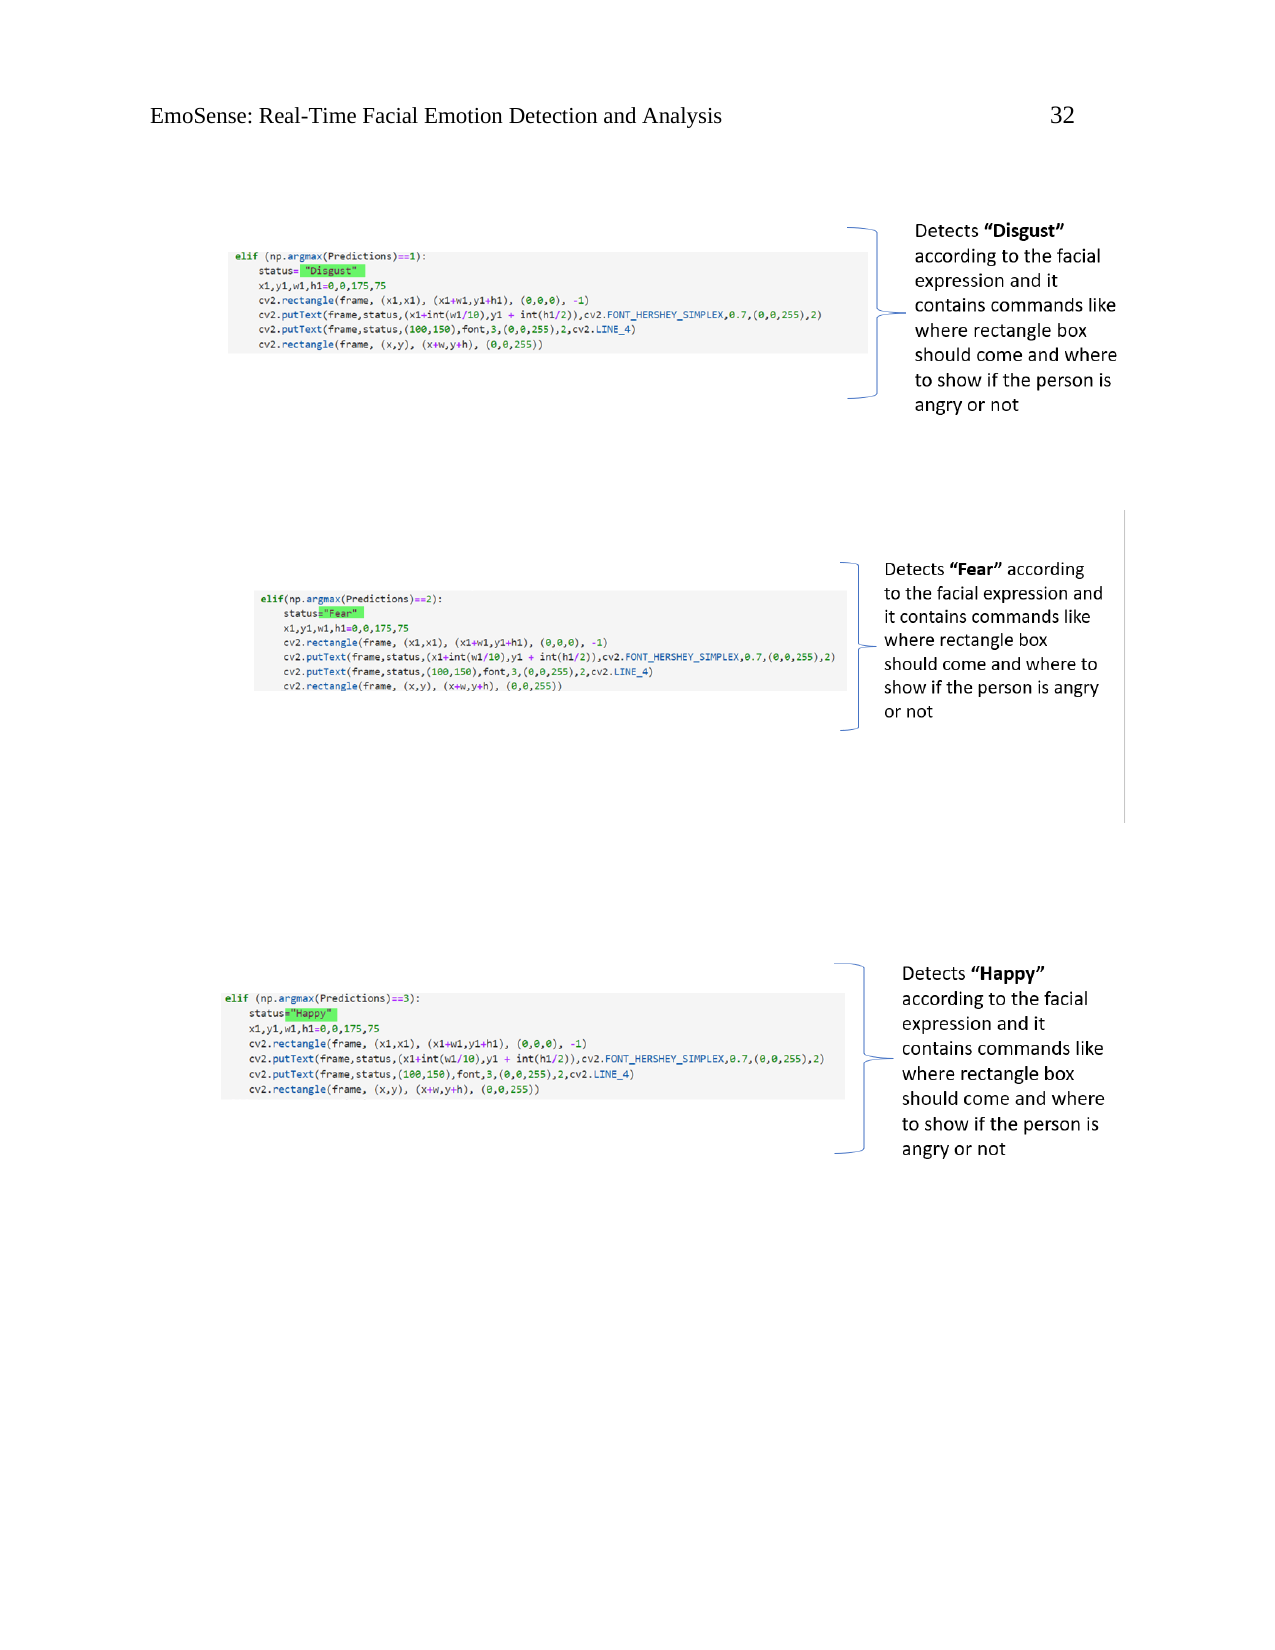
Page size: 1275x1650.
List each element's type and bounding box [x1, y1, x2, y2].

picture [150, 157, 1125, 482]
picture [150, 510, 1125, 823]
picture [150, 851, 1125, 1233]
